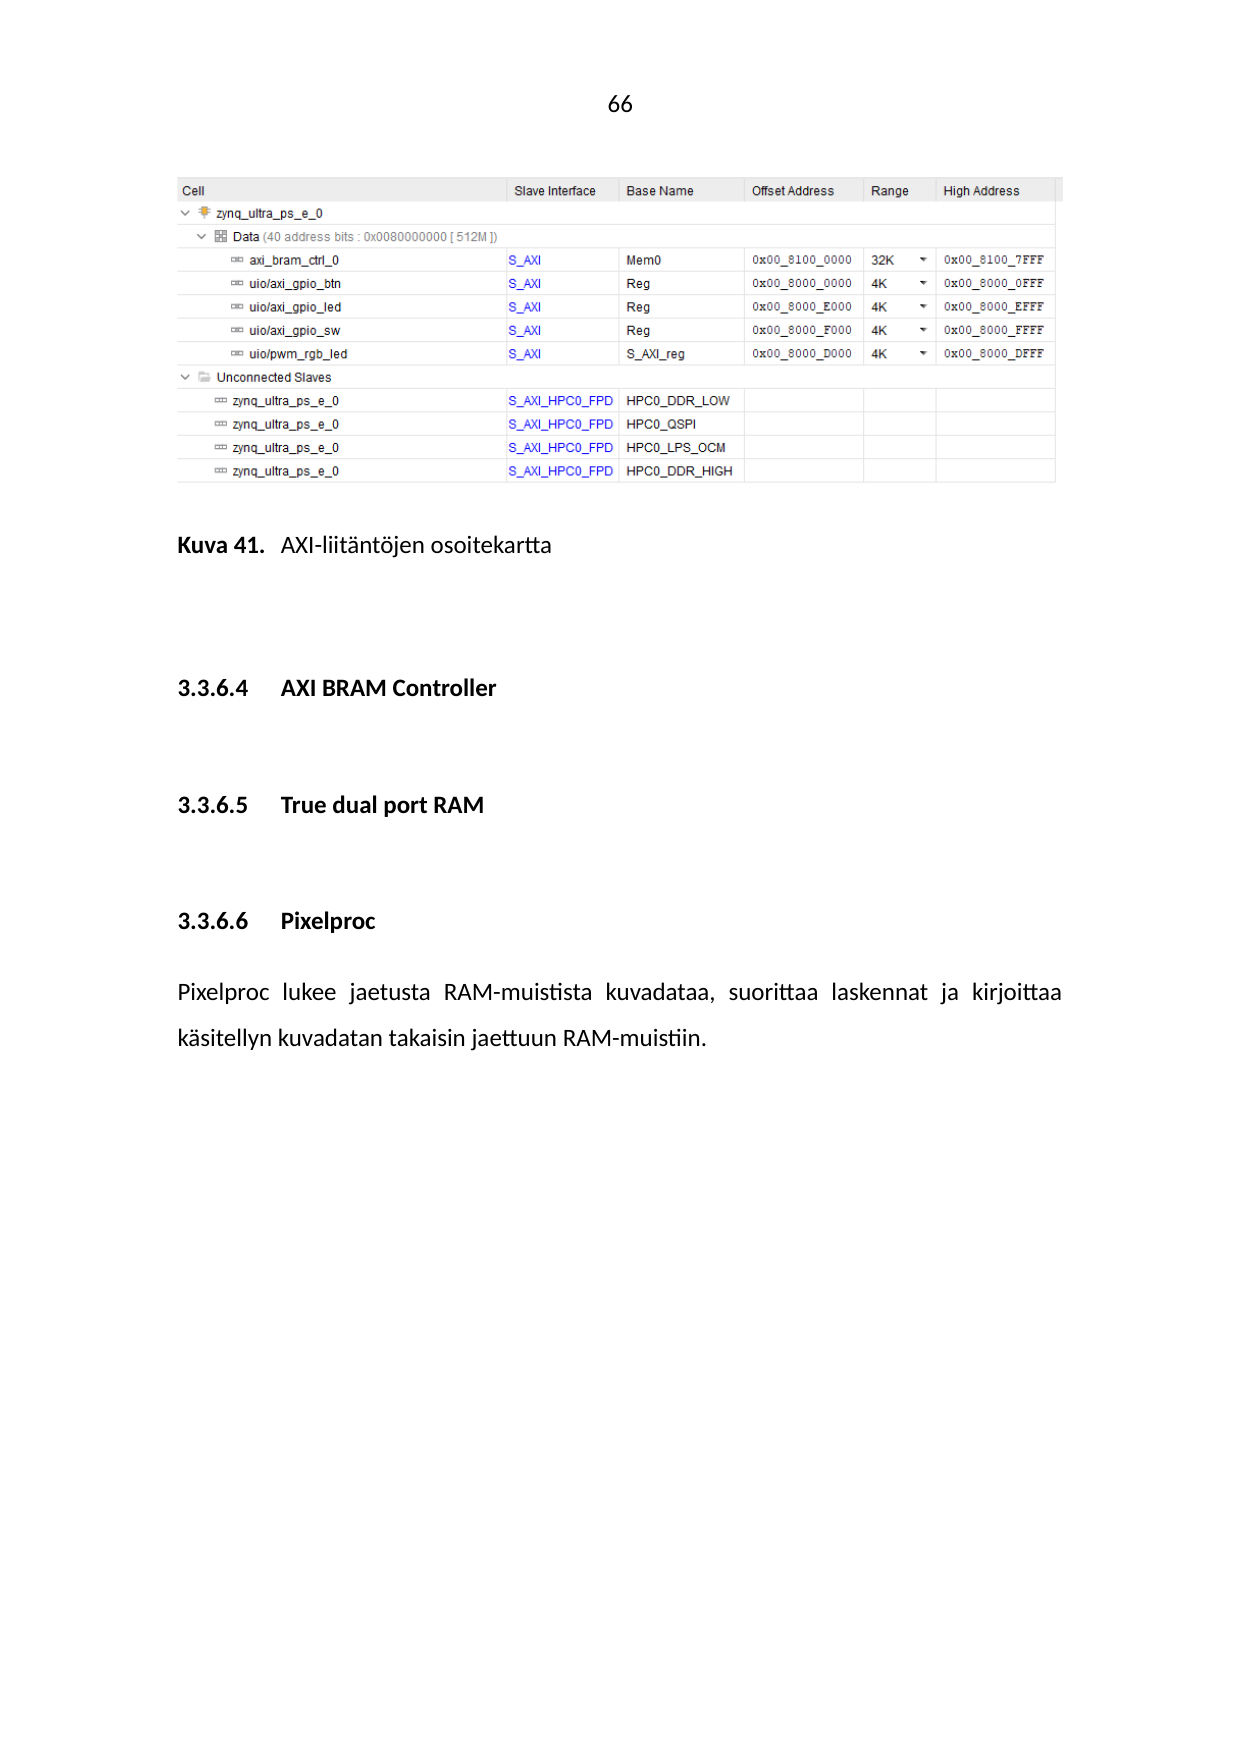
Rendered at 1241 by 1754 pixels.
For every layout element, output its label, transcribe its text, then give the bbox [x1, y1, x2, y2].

text Kuva 41. AXI-liitäntöjen osoitekartta [177, 530, 1063, 560]
text Pixelproc lukee jaetusta RAM-muistista kuvadataa, suorittaa laskennat ja kirjoittaa käsitellyn kuvadatan takaisin jaettuun RAM-muistiin. [177, 976, 1063, 1052]
subtitle AXI BRAM Controller [177, 672, 1063, 703]
subtitle True dual port RAM [177, 789, 1063, 819]
picture [177, 177, 1063, 502]
subtitle Pixelproc [177, 905, 1063, 936]
